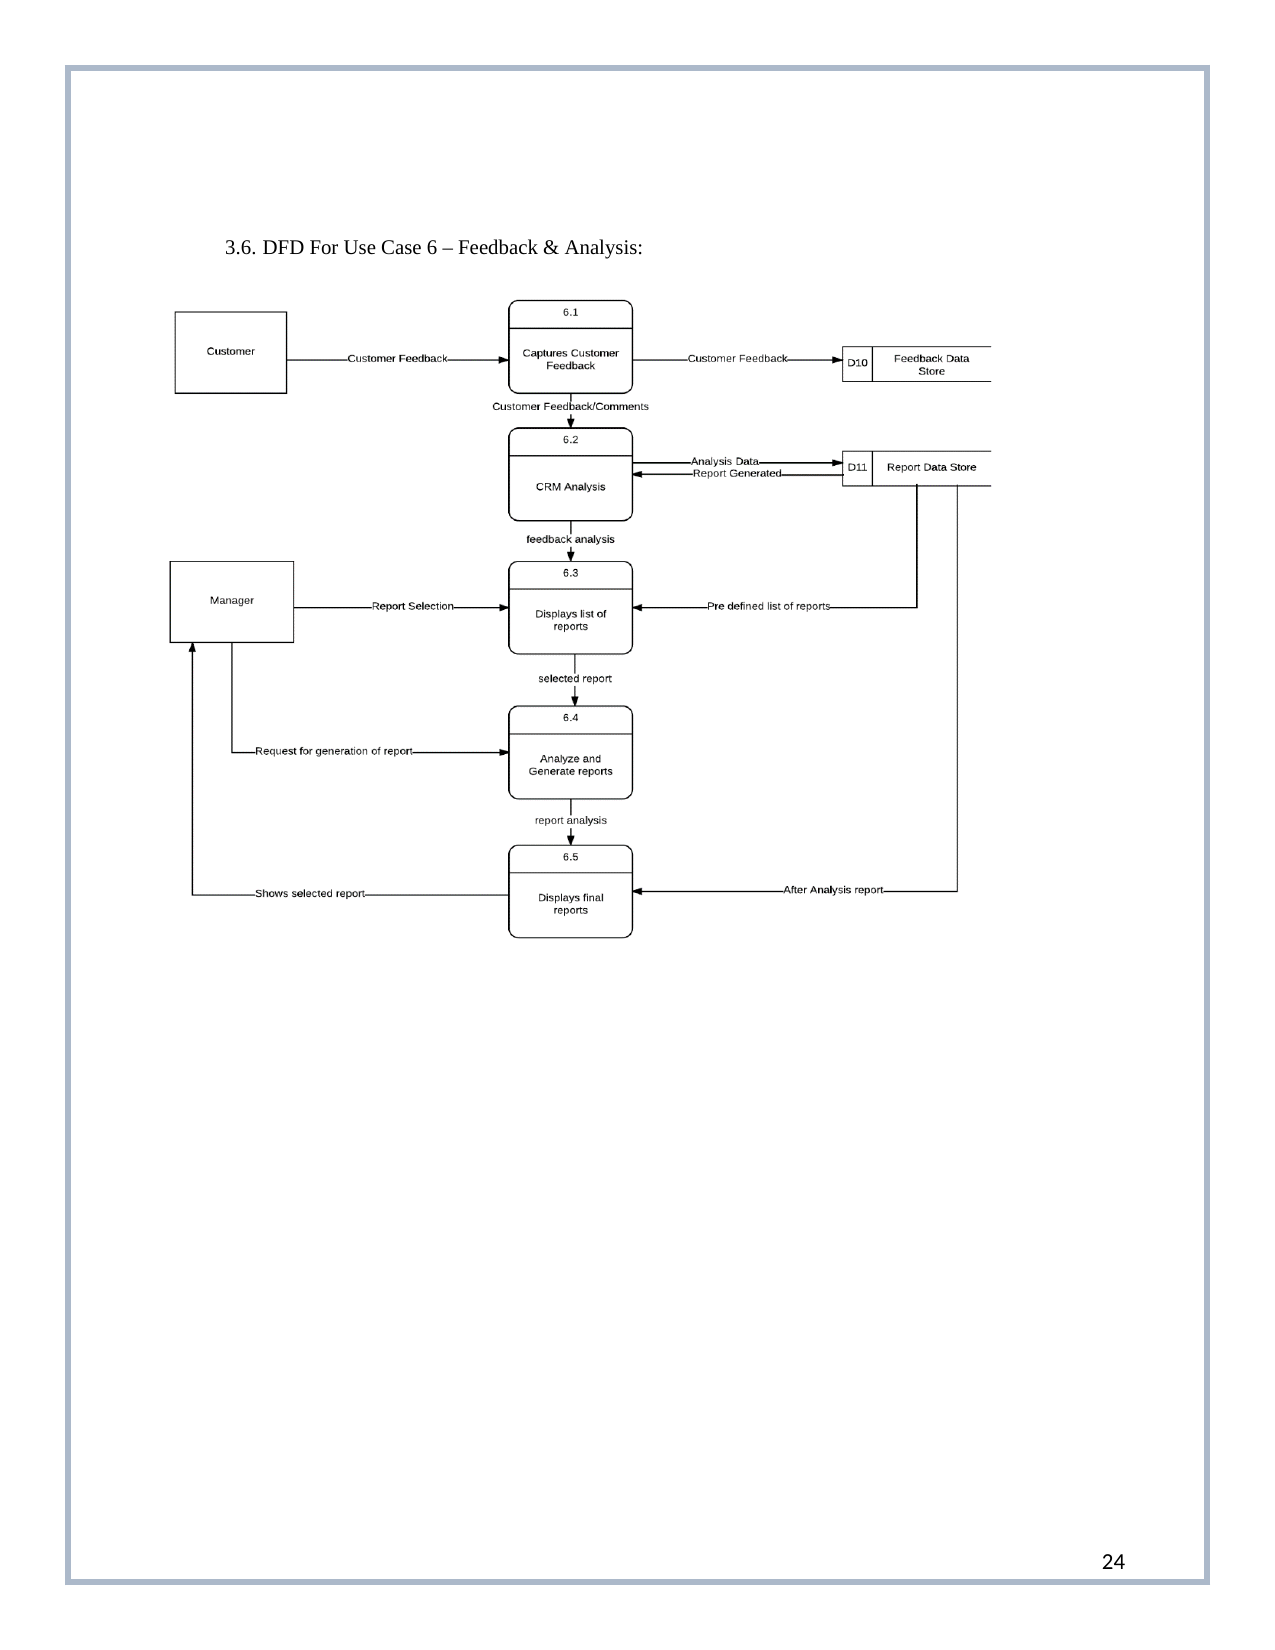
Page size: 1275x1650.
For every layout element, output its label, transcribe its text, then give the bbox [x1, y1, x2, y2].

picture [150, 277, 1048, 968]
list DFD For Use Case 6 – Feedback & Analysis: [225, 235, 1125, 259]
